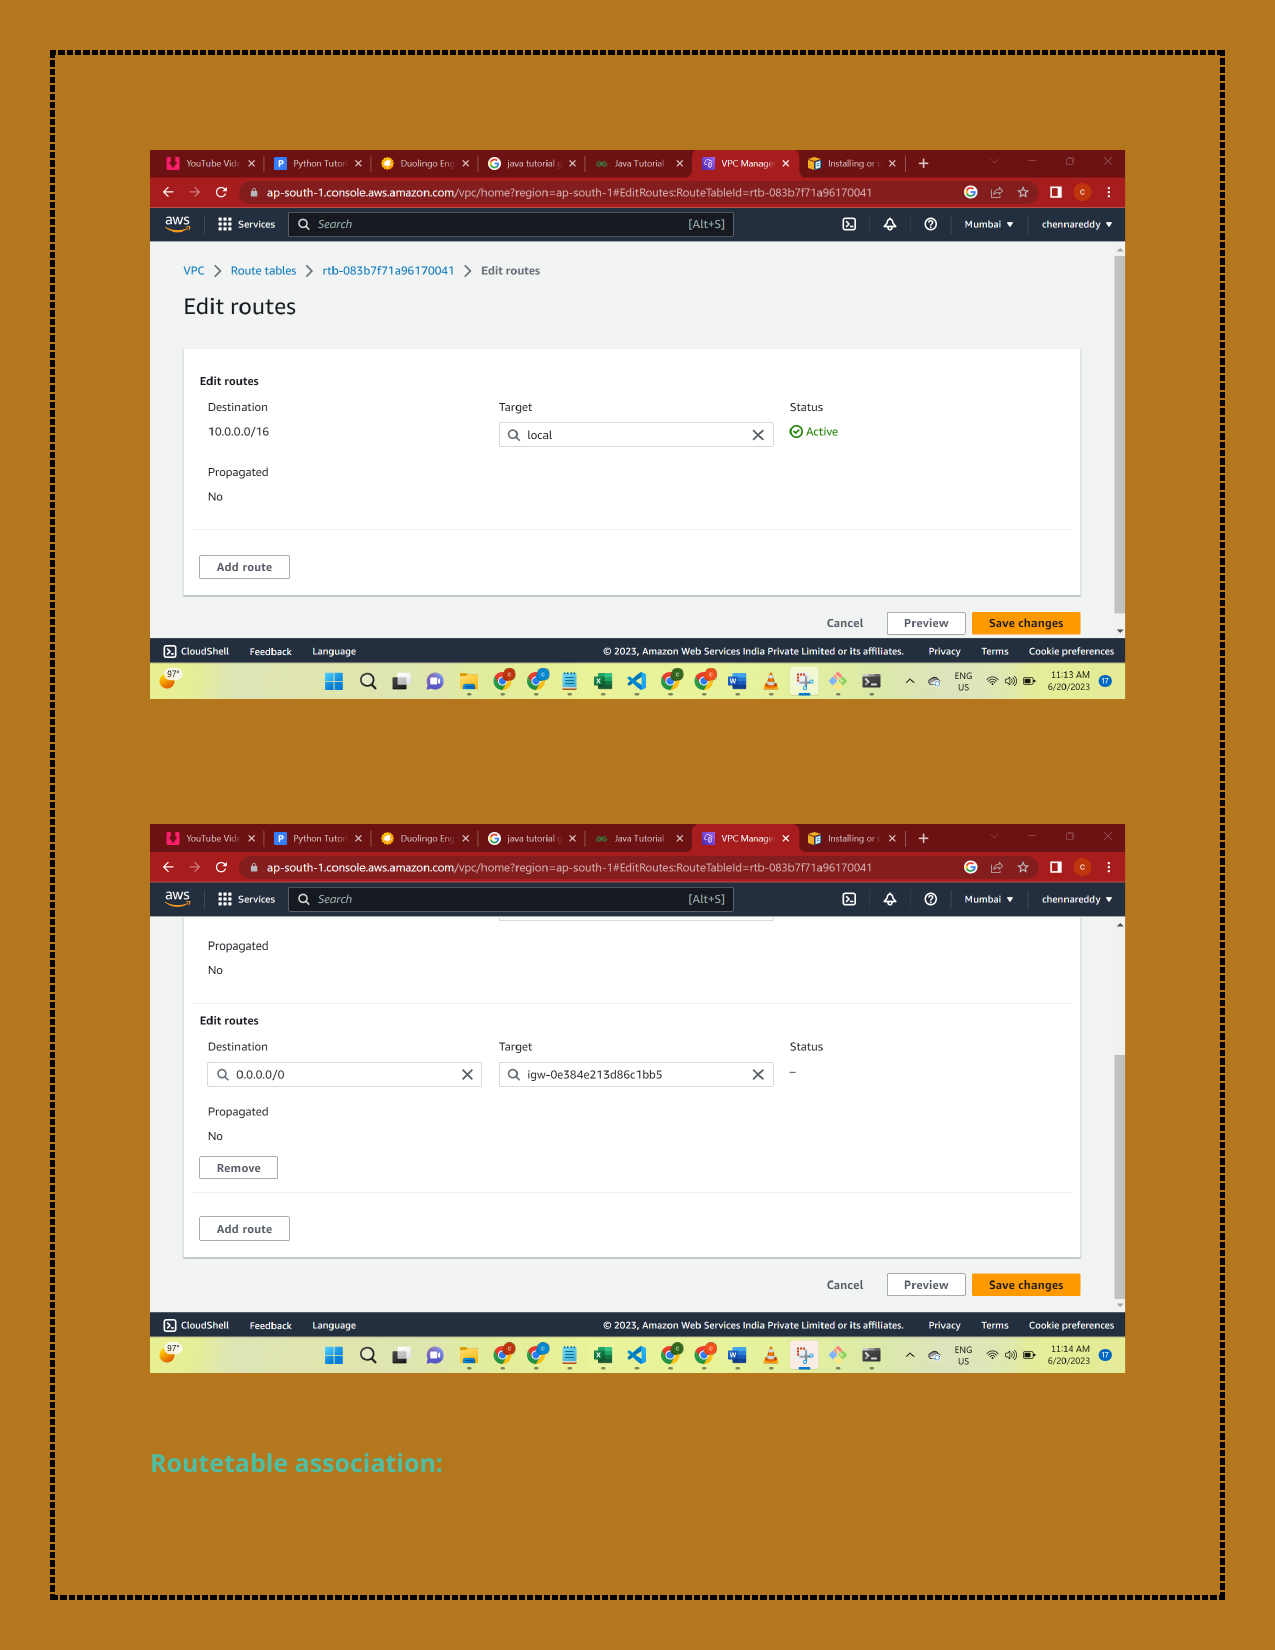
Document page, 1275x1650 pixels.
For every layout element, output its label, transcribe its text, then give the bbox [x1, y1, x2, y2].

picture [150, 150, 1125, 699]
picture [150, 824, 1125, 1373]
text Routetable association: [150, 1446, 1125, 1479]
